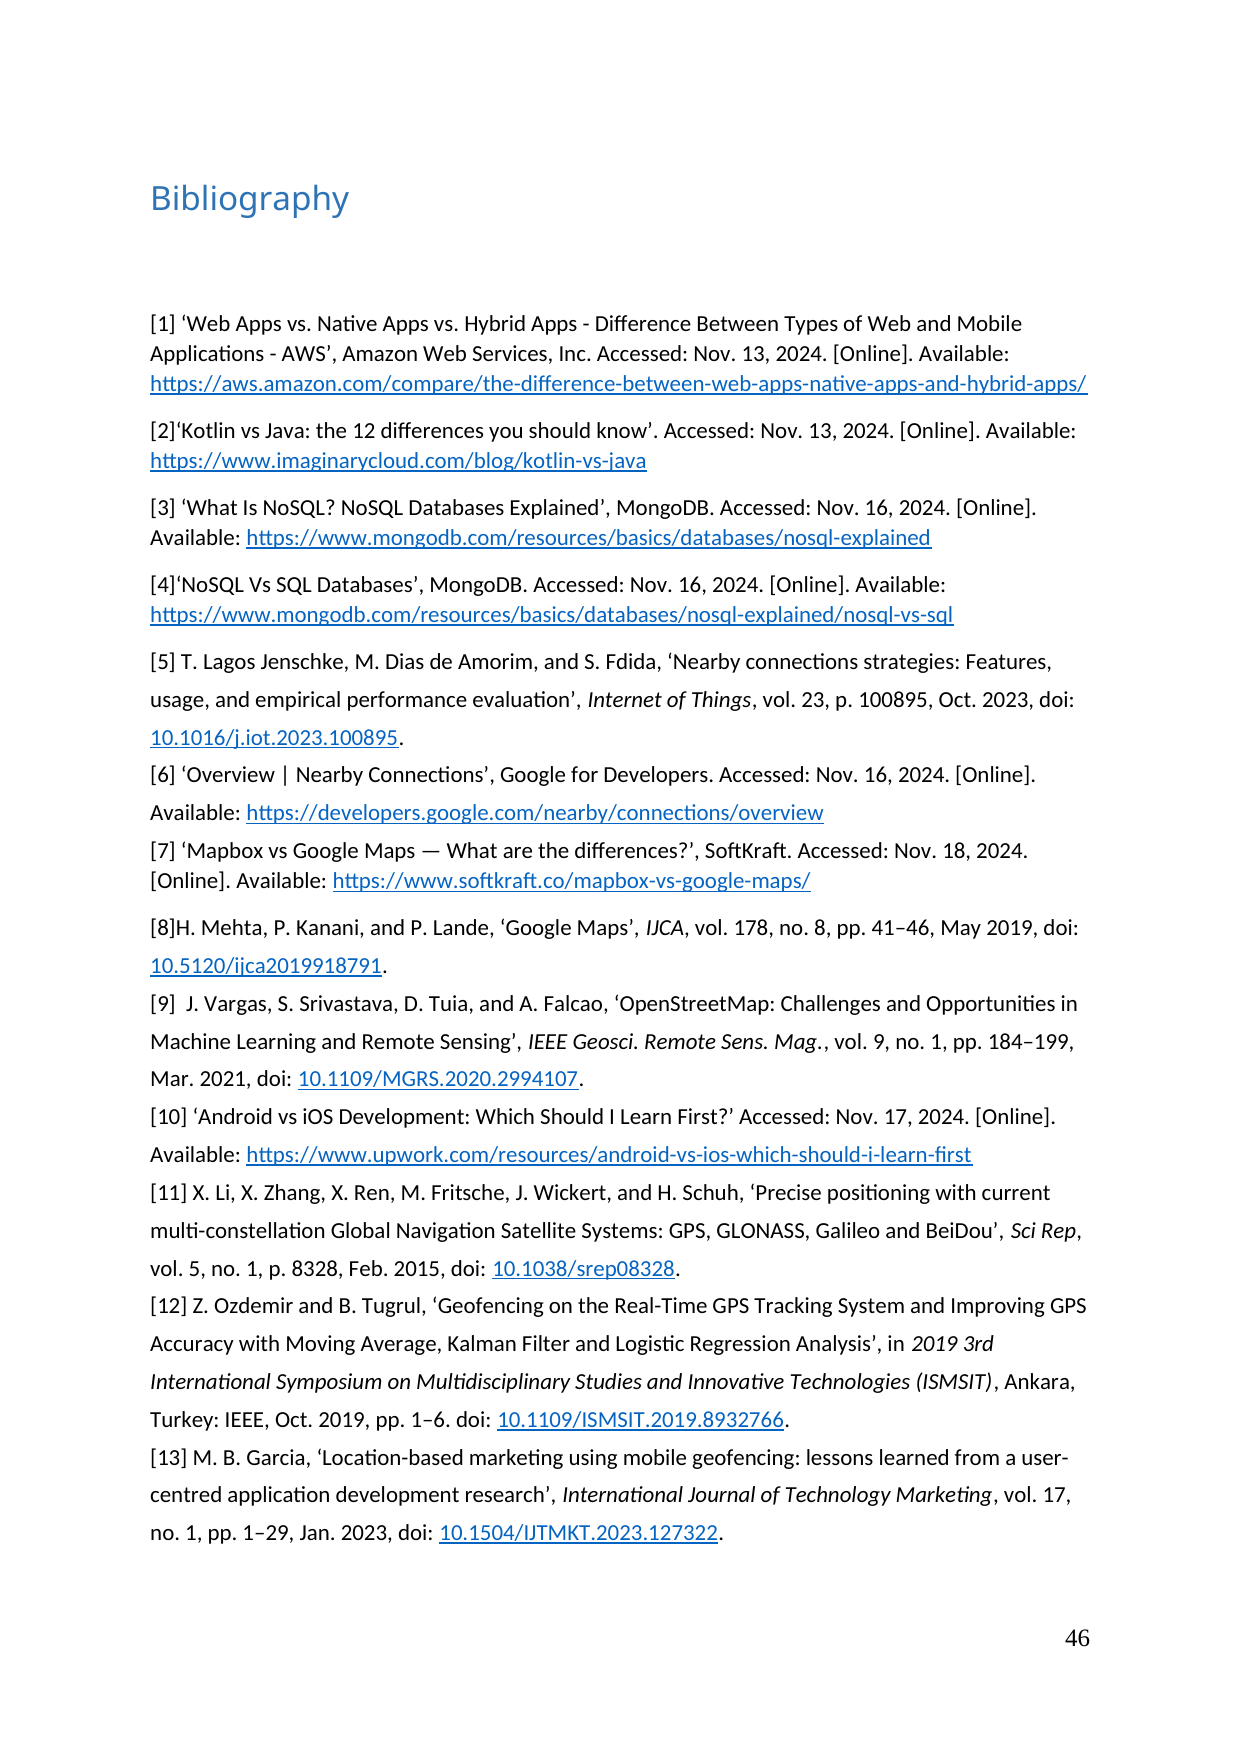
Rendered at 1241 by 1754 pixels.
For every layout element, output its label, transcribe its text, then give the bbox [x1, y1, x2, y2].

text [8]H. Mehta, P. Kanani, and P. Lande, ‘Google Maps’, IJCA, vol. 178, no. 8, pp. 41–46, May 2019, doi: 10.5120/ijca2019918791. [150, 913, 1090, 979]
text [2]‘Kotlin vs Java: the 12 differences you should know’. Accessed: Nov. 13, 2024. [Online]. Available: https://www.imaginarycloud.com/blog/kotlin-vs-java [150, 416, 1090, 474]
text [5] T. Lagos Jenschke, M. Dias de Amorim, and S. Fdida, ‘Nearby connections strategies: Features, usage, and empirical performance evaluation’, Internet of Things, vol. 23, p. 100895, Oct. 2023, doi: 10.1016/j.iot.2023.100895. [150, 647, 1090, 751]
text [10] ‘Android vs iOS Development: Which Should I Learn First?’ Accessed: Nov. 17, 2024. [Online]. Available: https://www.upwork.com/resources/android-vs-ios-which-should-i-learn-first [150, 1102, 1090, 1168]
text [12] Z. Ozdemir and B. Tugrul, ‘Geofencing on the Real-Time GPS Tracking System and Improving GPS Accuracy with Moving Average, Kalman Filter and Logistic Regression Analysis’, in 2019 3rd International Symposium on Multidisciplinary Studies and Innovative Technologies (ISMSIT), Ankara, Turkey: IEEE, Oct. 2019, pp. 1–6. doi: 10.1109/ISMSIT.2019.8932766. [150, 1291, 1090, 1433]
text [13] M. B. Garcia, ‘Location-based marketing using mobile geofencing: lessons learned from a user-centred application development research’, International Journal of Technology Marketing, vol. 17, no. 1, pp. 1–29, Jan. 2023, doi: 10.1504/IJTMKT.2023.127322. [150, 1443, 1090, 1546]
text [6] ‘Overview | Nearby Connections’, Google for Developers. Accessed: Nov. 16, 2024. [Online]. Available: https://developers.google.com/nearby/connections/overview [150, 761, 1090, 826]
text [11] X. Li, X. Zhang, X. Ren, M. Fritsche, J. Wickert, and H. Schuh, ‘Precise positioning with current multi-constellation Global Navigation Satellite Systems: GPS, GLONASS, Galileo and BeiDou’, Sci Rep, vol. 5, no. 1, p. 8328, Feb. 2015, doi: 10.1038/srep08328. [150, 1178, 1090, 1282]
text [1] ‘Web Apps vs. Native Apps vs. Hybrid Apps - Difference Between Types of Web and Mobile Applications - AWS’, Amazon Web Services, Inc. Accessed: Nov. 13, 2024. [Online]. Available: https://aws.amazon.com/compare/the-difference-between-web-apps-native-apps-and-hybrid-apps/ [150, 309, 1090, 397]
text [3] ‘What Is NoSQL? NoSQL Databases Explained’, MongoDB. Accessed: Nov. 16, 2024. [Online]. Available: https://www.mongodb.com/resources/basics/databases/nosql-explained [150, 493, 1090, 551]
text [4]‘NoSQL Vs SQL Databases’, MongoDB. Accessed: Nov. 16, 2024. [Online]. Available: https://www.mongodb.com/resources/basics/databases/nosql-explained/nosql-vs-sql [150, 570, 1090, 628]
text [9] J. Vargas, S. Srivastava, D. Tuia, and A. Falcao, ‘OpenStreetMap: Challenges and Opportunities in Machine Learning and Remote Sensing’, IEEE Geosci. Remote Sens. Mag., vol. 9, no. 1, pp. 184–199, Mar. 2021, doi: 10.1109/MGRS.2020.2994107. [150, 989, 1090, 1093]
subtitle Bibliography [150, 175, 1090, 220]
text [7] ‘Mapbox vs Google Maps — What are the differences?’, SoftKraft. Accessed: Nov. 18, 2024. [Online]. Available: https://www.softkraft.co/mapbox-vs-google-maps/ [150, 836, 1090, 894]
